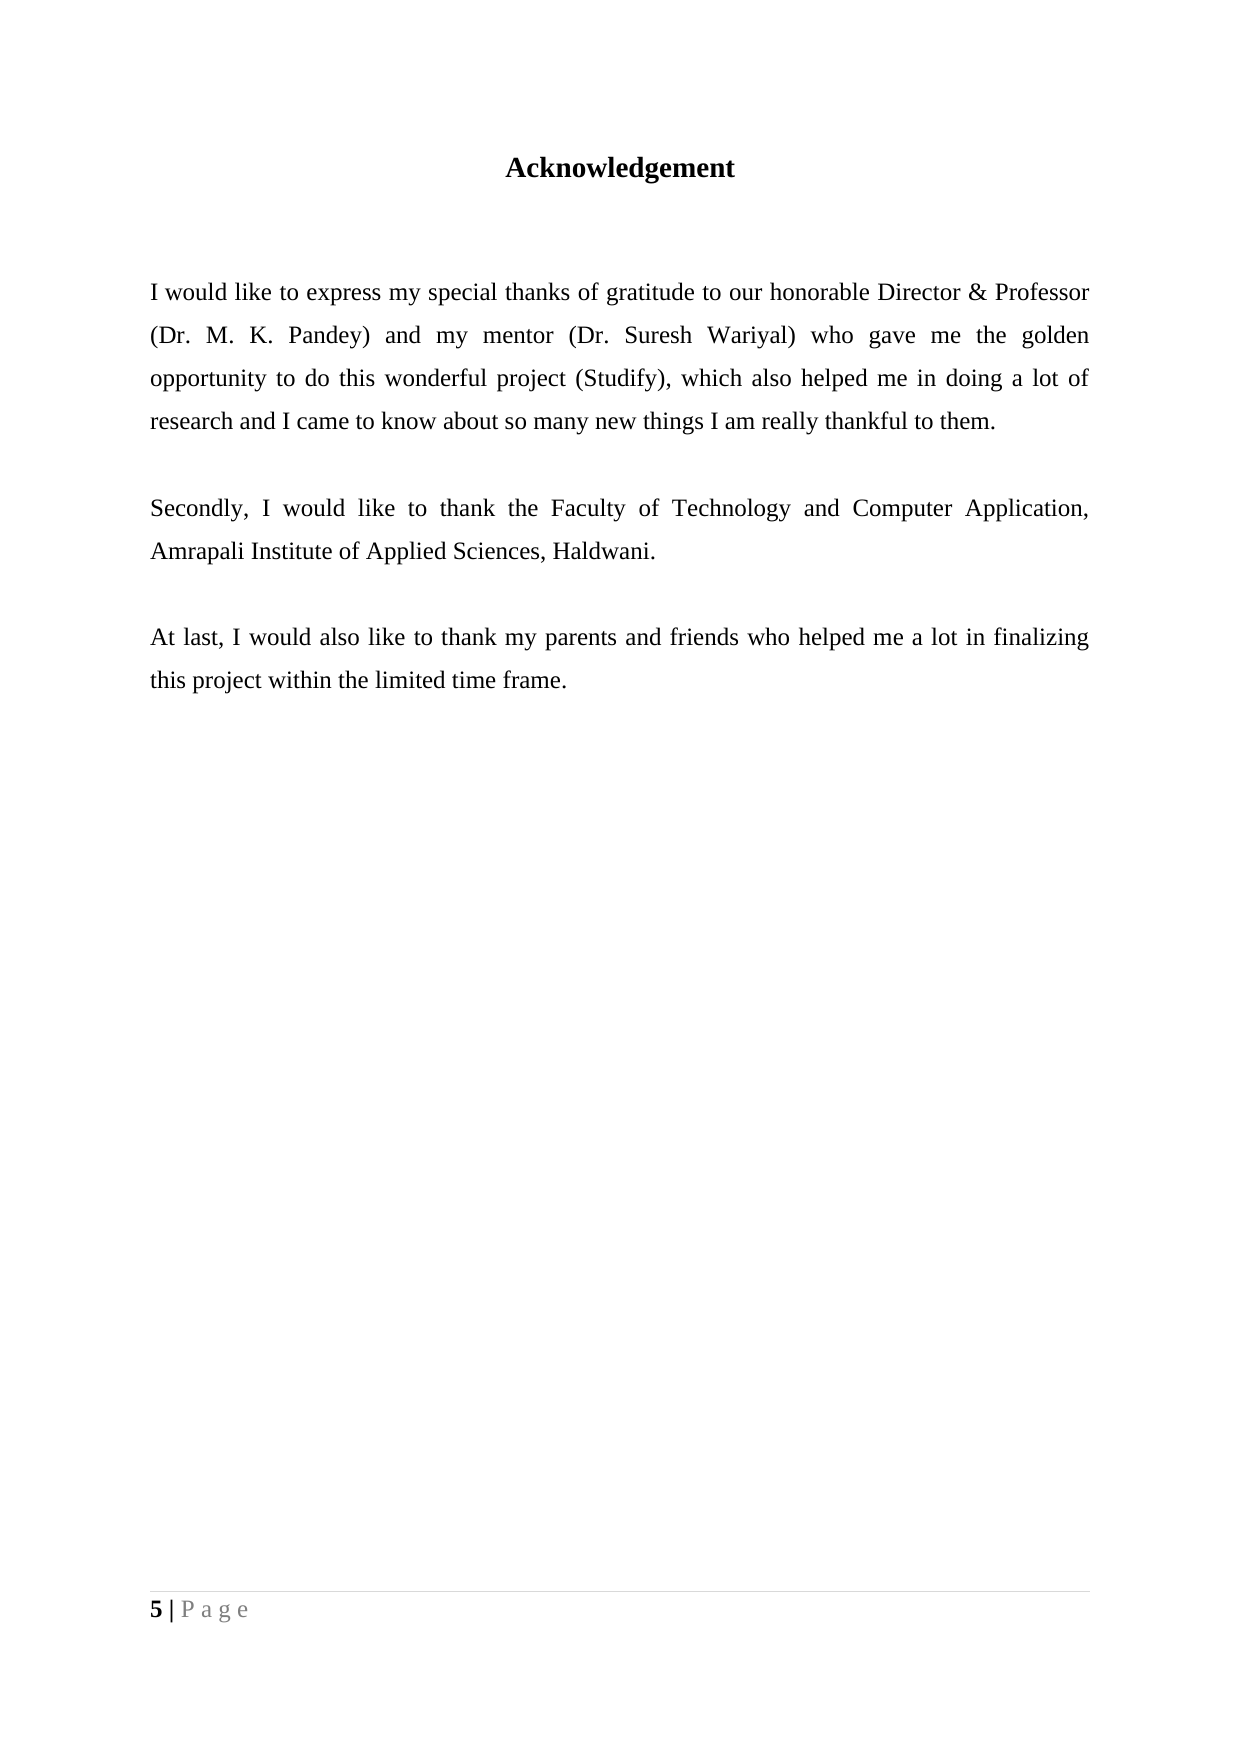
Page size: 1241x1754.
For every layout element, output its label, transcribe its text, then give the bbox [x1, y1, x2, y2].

text Secondly, I would like to thank the Faculty of Technology and Computer Application, Amrapali Institute of Applied Sciences, Haldwani. [150, 449, 1090, 564]
text I would like to express my special thanks of gratitude to our honorable Director & Professor (Dr. M. K. Pandey) and my mentor (Dr. Suresh Wariyal) who gave me the golden opportunity to do this wonderful project (Studify), which also helped me in doing a lot of research and I came to know about so many new things I am really thankful to them. [150, 277, 1090, 435]
text At last, I would also like to thank my parents and friends who helped me a lot in finalizing this project within the limited time frame. [150, 622, 1090, 694]
text Acknowledgement [150, 150, 1090, 183]
